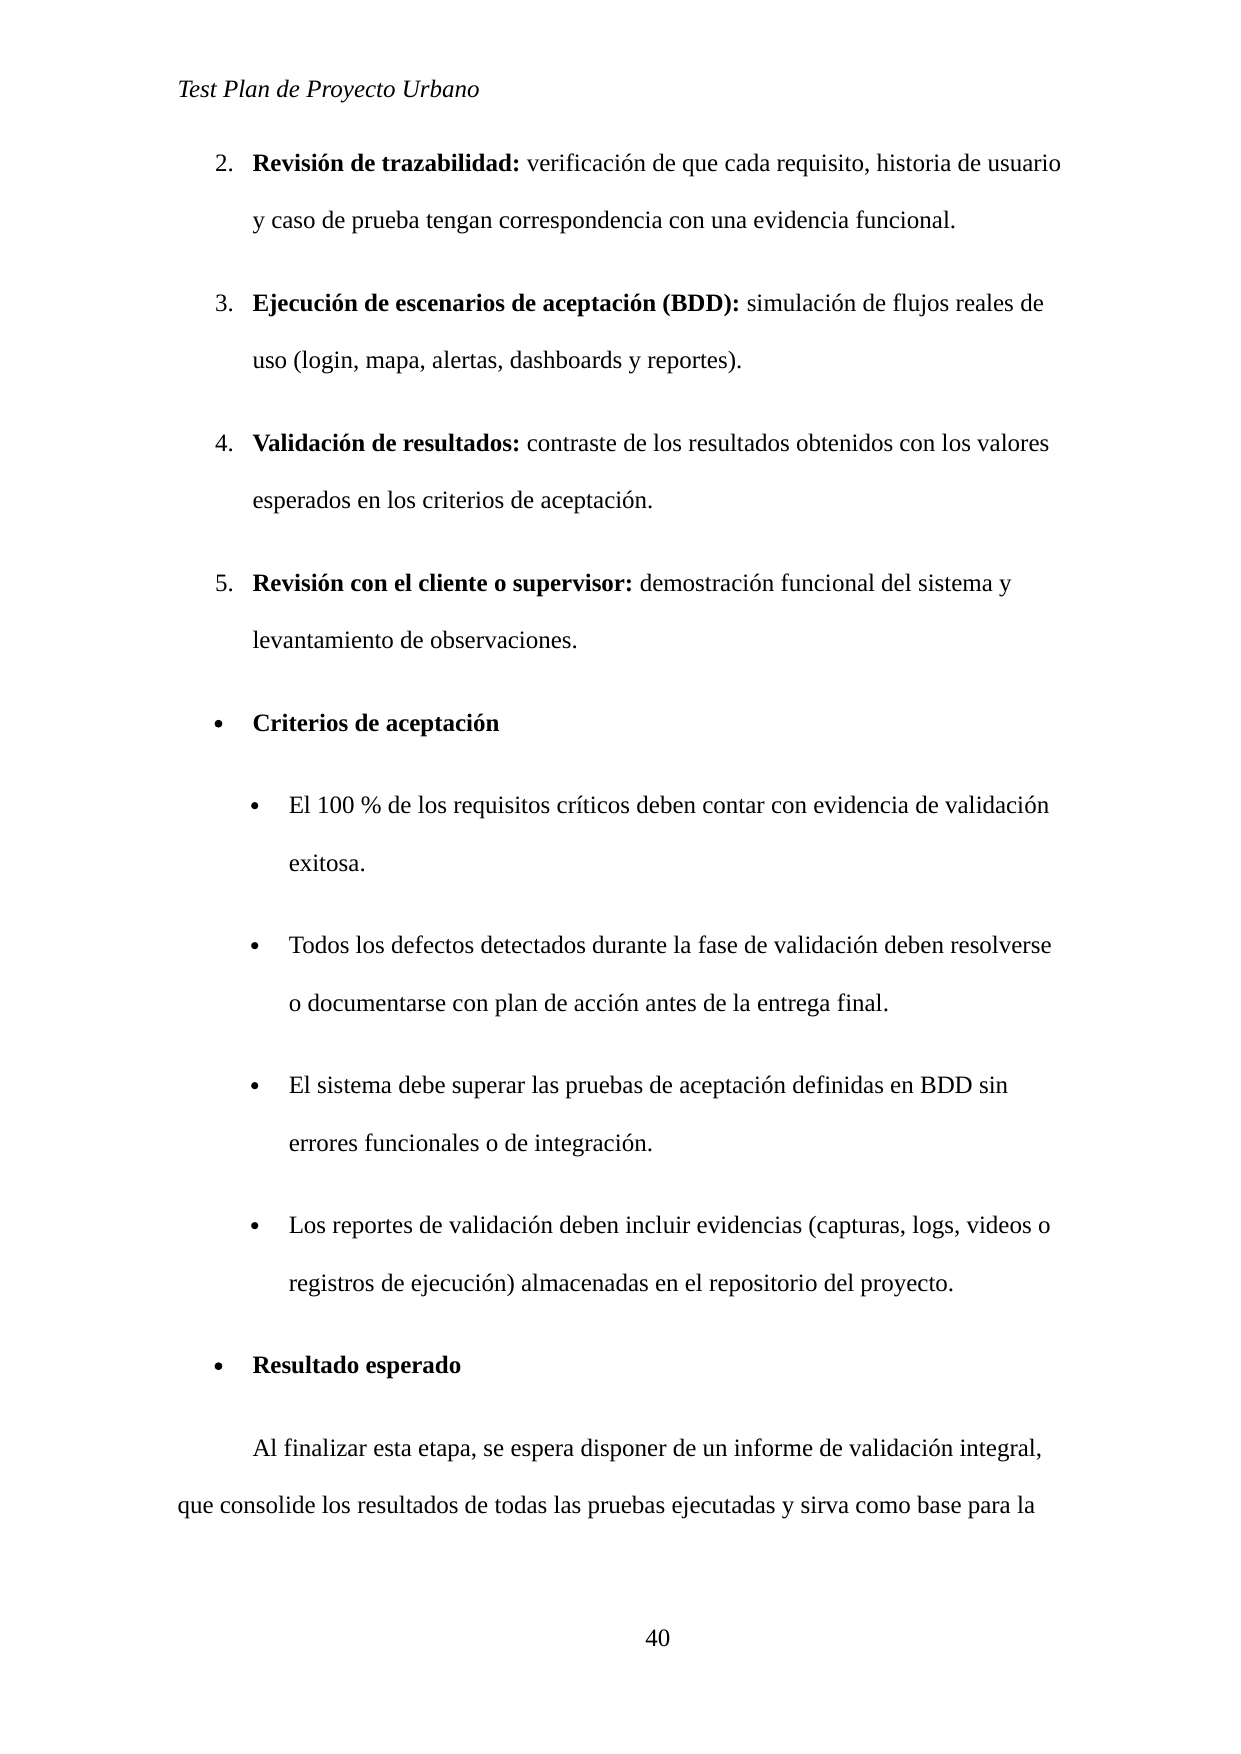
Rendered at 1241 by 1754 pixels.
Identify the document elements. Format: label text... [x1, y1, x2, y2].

list Criterios de aceptación [215, 708, 1063, 736]
list Ejecución de escenarios de aceptación (BDD): simulación de flujos reales de uso (login, mapa, alertas, dashboards y reportes). [215, 288, 1063, 374]
list El 100 % de los requisitos críticos deben contar con evidencia de validación exitosa. [251, 790, 1063, 876]
list Resultado esperado [215, 1350, 1063, 1379]
list Revisión con el cliente o supervisor: demostración funcional del sistema y levantamiento de observaciones. [215, 568, 1063, 654]
list Validación de resultados: contraste de los resultados obtenidos con los valores esperados en los criterios de aceptación. [215, 428, 1063, 514]
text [177, 1433, 1063, 1519]
list Revisión de trazabilidad: verificación de que cada requisito, historia de usuario y caso de prueba tengan correspondencia con una evidencia funcional. [215, 148, 1063, 234]
list Todos los defectos detectados durante la fase de validación deben resolverse o documentarse con plan de acción antes de la entrega final. [251, 930, 1063, 1016]
list El sistema debe superar las pruebas de aceptación definidas en BDD sin errores funcionales o de integración. [251, 1070, 1063, 1156]
list Los reportes de validación deben incluir evidencias (capturas, logs, videos o registros de ejecución) almacenadas en el repositorio del proyecto. [251, 1210, 1063, 1296]
